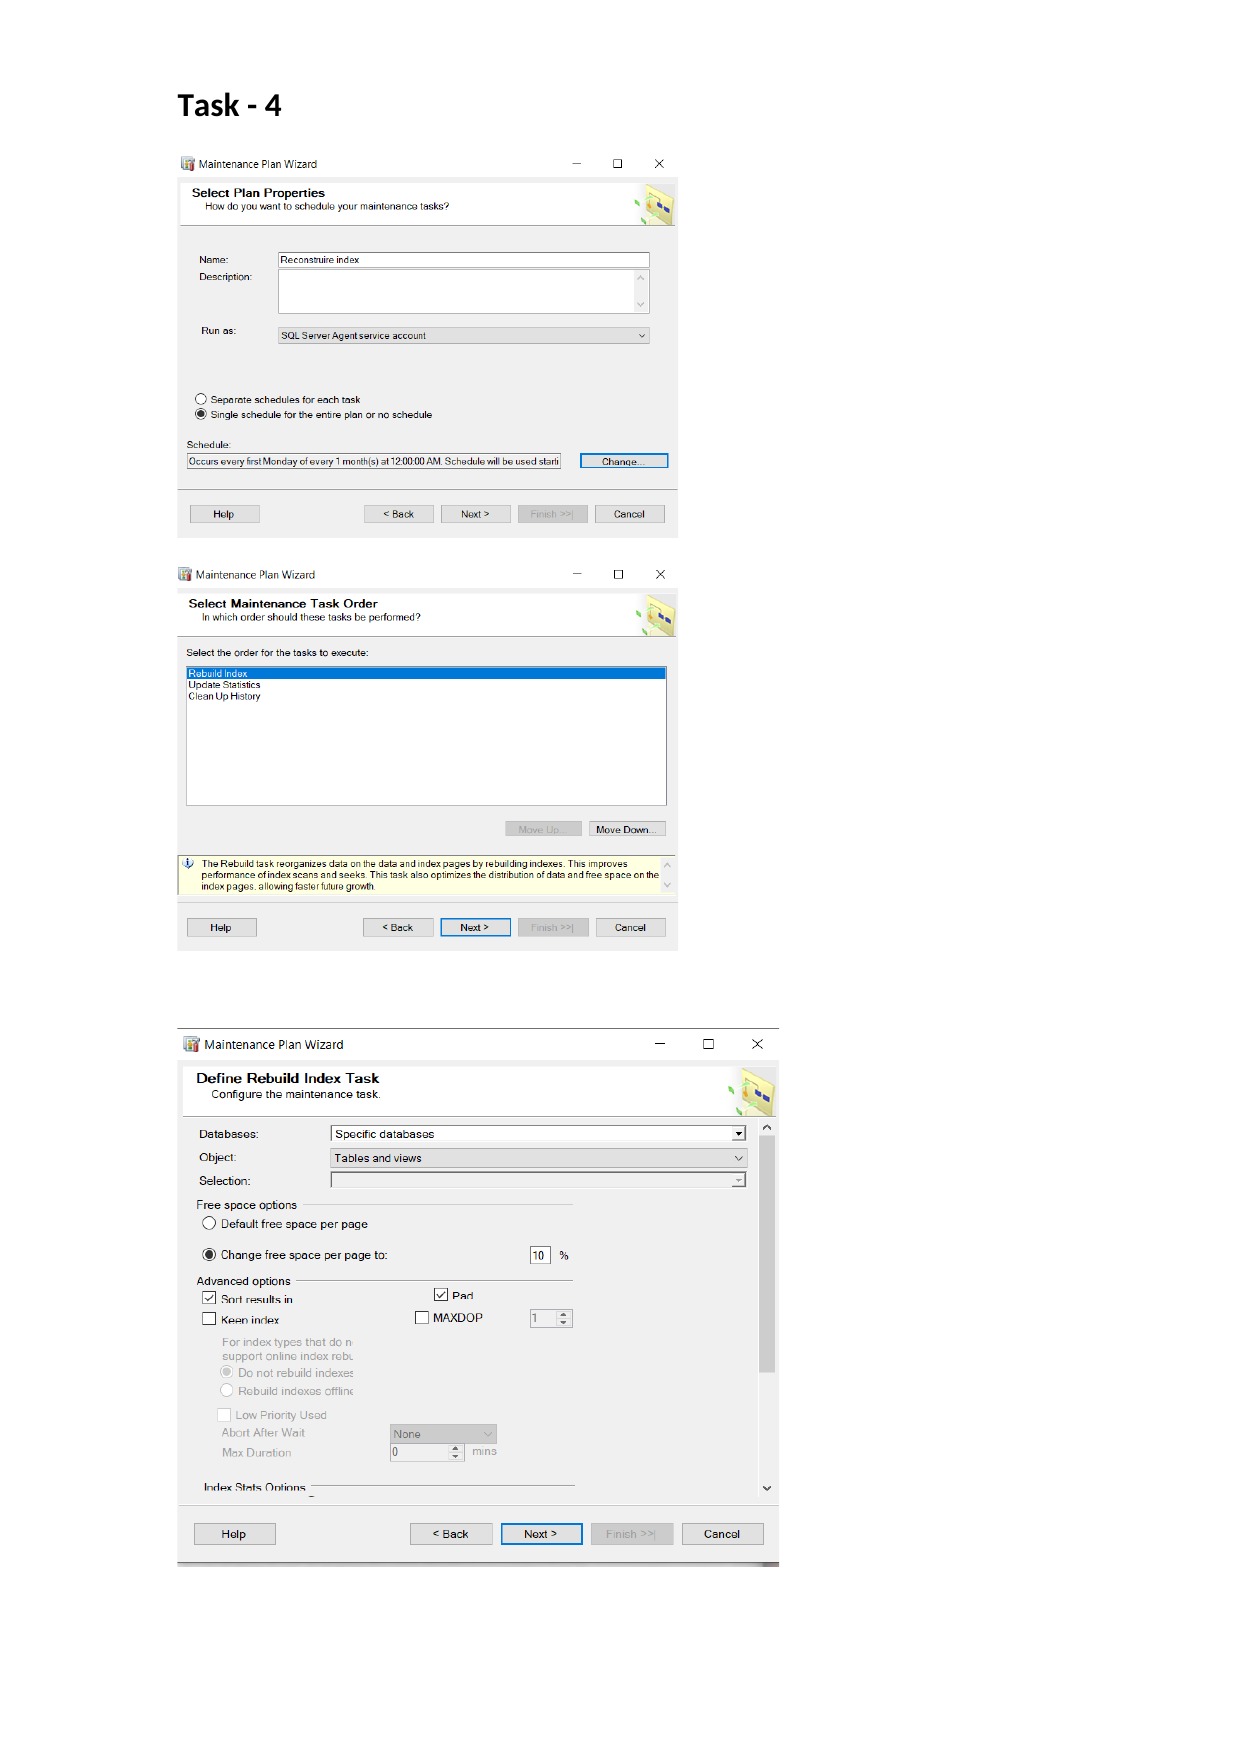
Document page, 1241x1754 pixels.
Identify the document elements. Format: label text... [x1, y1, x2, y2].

picture [177, 1028, 780, 1567]
text Task - 4 [177, 84, 1152, 125]
picture [177, 152, 679, 538]
picture [177, 562, 679, 951]
